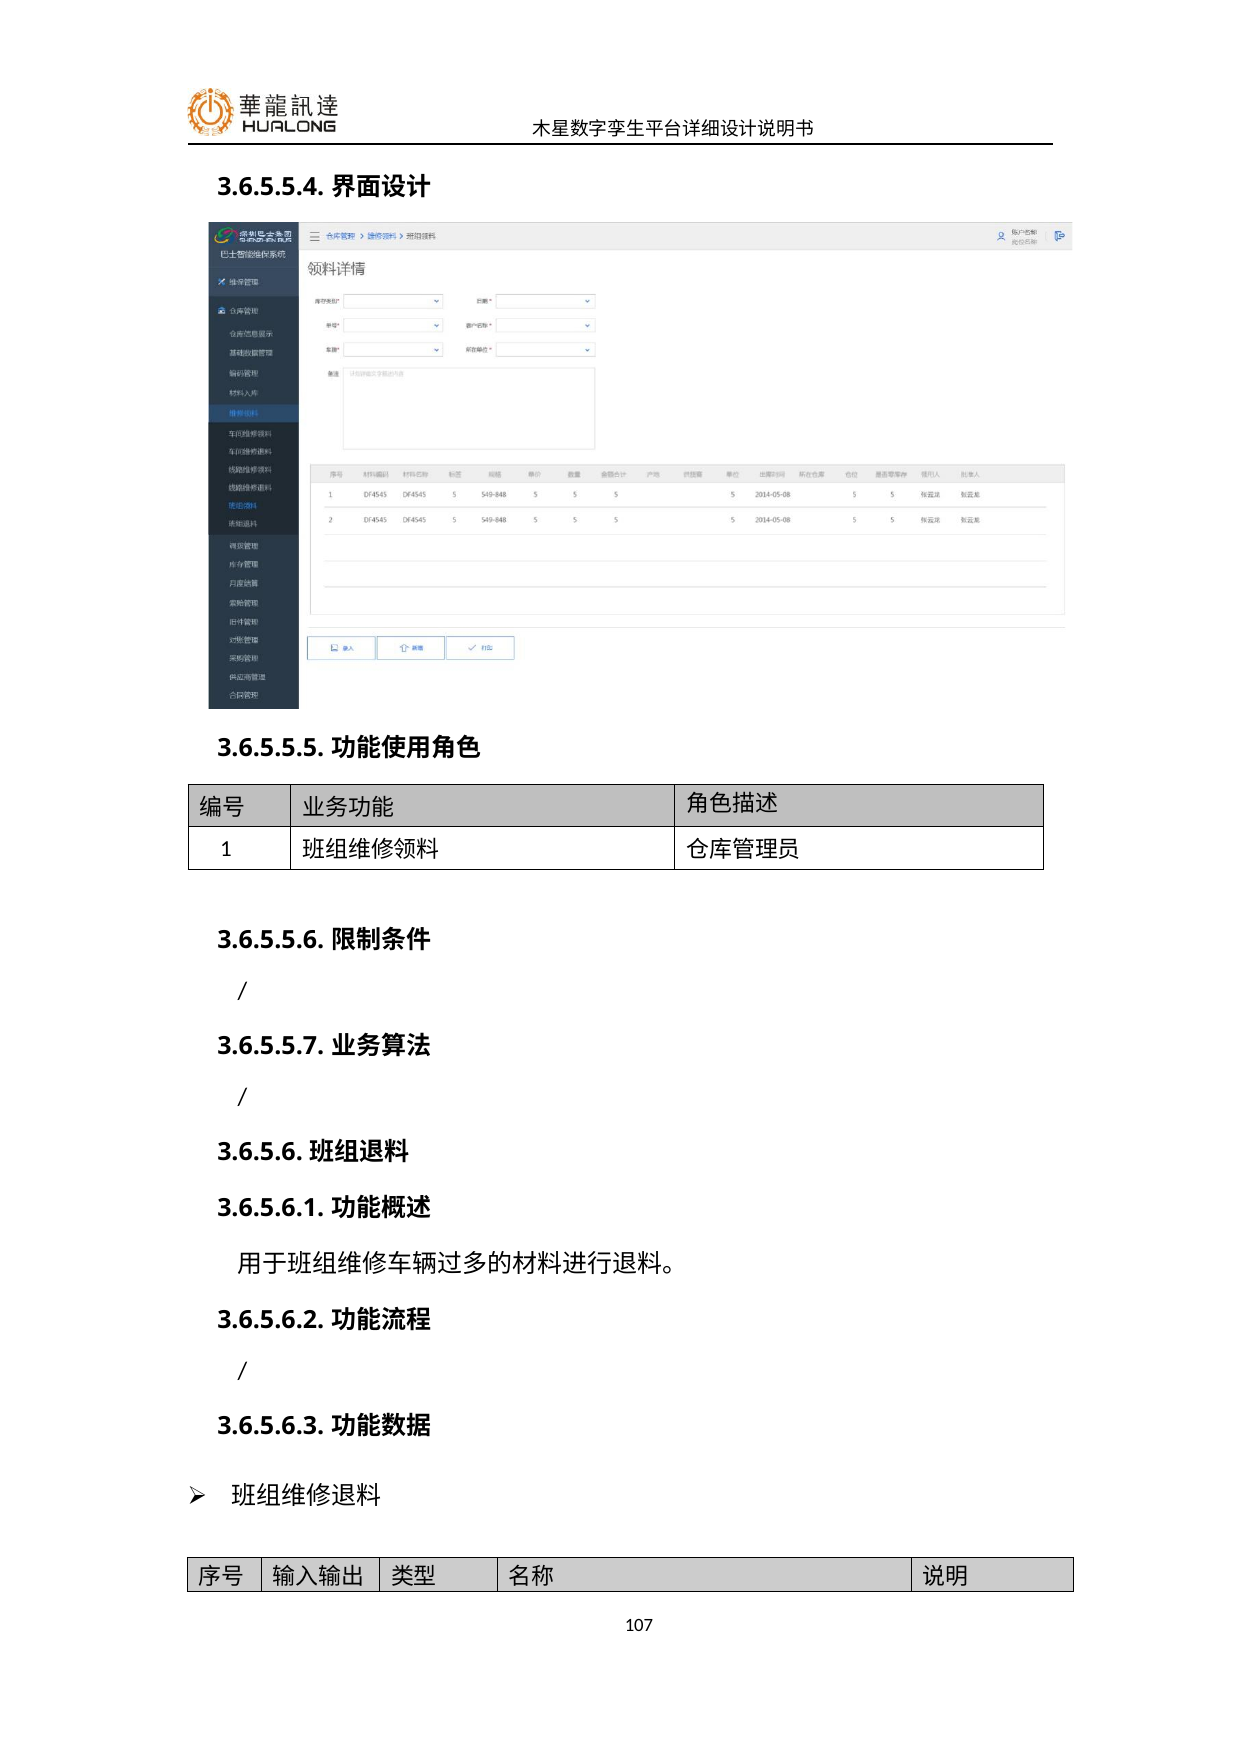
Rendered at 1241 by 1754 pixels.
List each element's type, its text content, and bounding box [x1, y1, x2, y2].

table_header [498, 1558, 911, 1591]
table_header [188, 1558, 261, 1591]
subtitle 业务算法 [217, 1025, 1053, 1062]
picture [187, 88, 338, 136]
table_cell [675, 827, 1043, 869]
text 用于班组维修车辆过多的材料进行退料。 [187, 1243, 1053, 1279]
subtitle 界面设计 [217, 167, 1053, 203]
text / [187, 1081, 1053, 1112]
subtitle 限制条件 [217, 919, 1053, 956]
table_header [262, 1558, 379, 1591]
list 班组维修退料 [187, 1461, 1028, 1526]
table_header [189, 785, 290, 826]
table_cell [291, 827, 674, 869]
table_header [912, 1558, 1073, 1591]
subtitle 功能流程 [217, 1299, 1053, 1336]
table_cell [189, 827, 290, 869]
subtitle 班组退料 [217, 1131, 1053, 1167]
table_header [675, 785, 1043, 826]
text / [187, 976, 1053, 1006]
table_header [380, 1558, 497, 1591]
subtitle 功能使用角色 [217, 728, 1053, 764]
picture [208, 222, 1073, 709]
text / [187, 1355, 1053, 1386]
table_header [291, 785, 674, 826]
subtitle 功能数据 [217, 1405, 1053, 1441]
subtitle 功能概述 [217, 1187, 1053, 1223]
